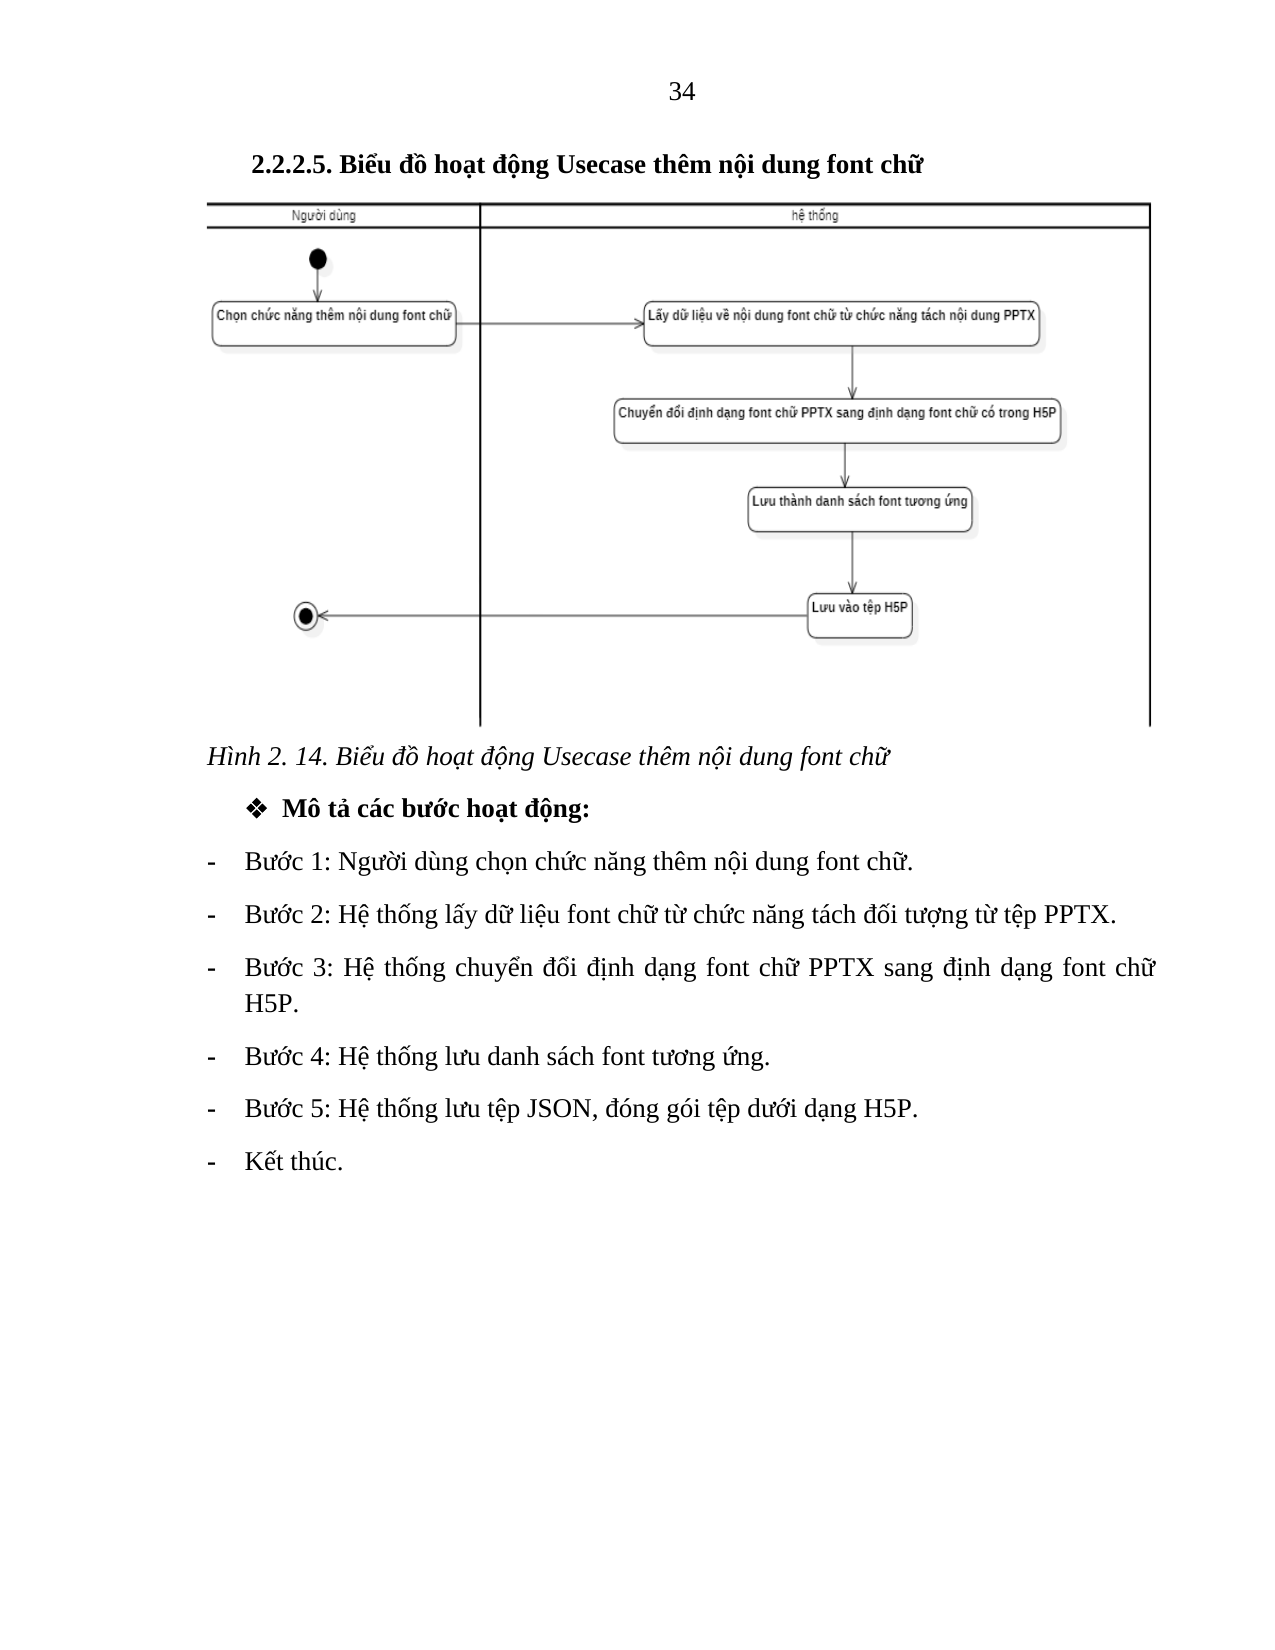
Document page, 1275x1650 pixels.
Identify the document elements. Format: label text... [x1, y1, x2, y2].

list Bước 5: Hệ thống lưu tệp JSON, đóng gói tệp dưới dạng H5P. [207, 1092, 1157, 1124]
list Bước 4: Hệ thống lưu danh sách font tương ứng. [207, 1040, 1157, 1071]
text Hình 2. 14. Biểu đồ hoạt động Usecase thêm nội dung font chữ [207, 741, 1157, 772]
list Kết thúc. [207, 1145, 1157, 1176]
list Bước 2: Hệ thống lấy dữ liệu font chữ từ chức năng tách đối tượng từ tệp PPTX. [207, 898, 1157, 929]
list Bước 1: Người dùng chọn chức năng thêm nội dung font chữ. [207, 846, 1157, 877]
list Mô tả các bước hoạt động: [244, 792, 1157, 824]
list Bước 3: Hệ thống chuyển đổi định dạng font chữ PPTX sang định dạng font chữ H5P. [207, 951, 1157, 1018]
subtitle 2.2.2.5. Biểu đồ hoạt động Usecase thêm nội dung font chữ [251, 148, 1157, 179]
picture [206, 196, 1167, 736]
